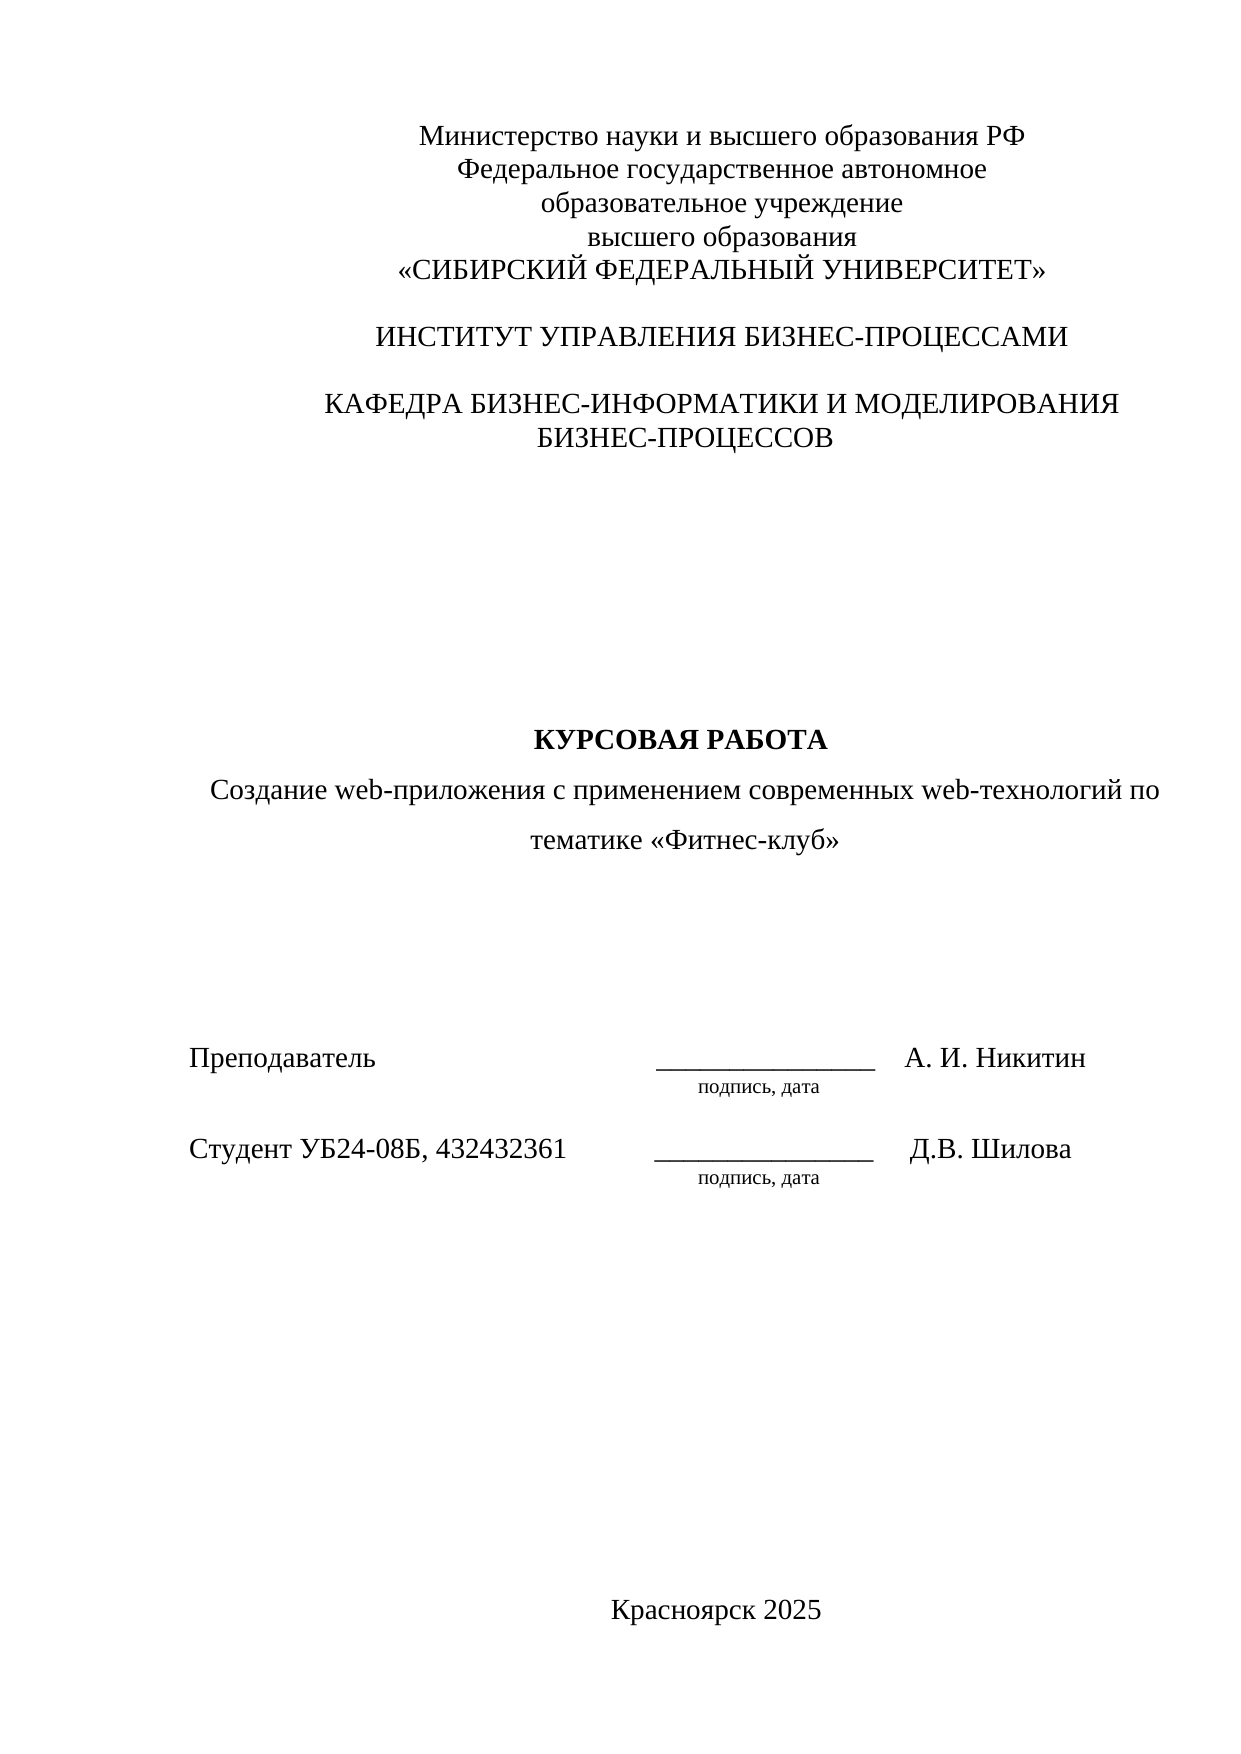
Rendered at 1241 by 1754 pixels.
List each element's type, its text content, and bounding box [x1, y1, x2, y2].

list подпись, дата [189, 1074, 1181, 1098]
list Создание web-приложения с применением современных web-технологий по тематике «Фитнес-клуб» [189, 772, 1181, 856]
list КАФЕДРА БИЗНЕС-ИНФОРМАТИКИ И МОДЕЛИРОВАНИЯ БИЗНЕС-ПРОЦЕССОВ [189, 386, 1181, 453]
list подпись, дата [189, 1165, 1181, 1189]
list высшего образования [189, 219, 1181, 252]
list образовательное учреждение [189, 185, 1181, 219]
list «СИБИРСКИЙ ФЕДЕРАЛЬНЫЙ УНИВЕРСИТЕТ» [189, 252, 1181, 286]
list Федеральное государственное автономное [189, 152, 1181, 185]
list Преподаватель _______________ А. И. Никитин [189, 1041, 1181, 1074]
list Министерство науки и высшего образования РФ [189, 118, 1181, 152]
list Красноярск 2025 [177, 1592, 1181, 1625]
list Студент УБ24-08Б, 432432361 _______________ Д.В. Шилова [189, 1132, 1181, 1165]
list КУРСОВАЯ РАБОТА [177, 722, 1181, 755]
list ИНСТИТУТ УПРАВЛЕНИЯ БИЗНЕС-ПРОЦЕССАМИ [189, 319, 1181, 353]
